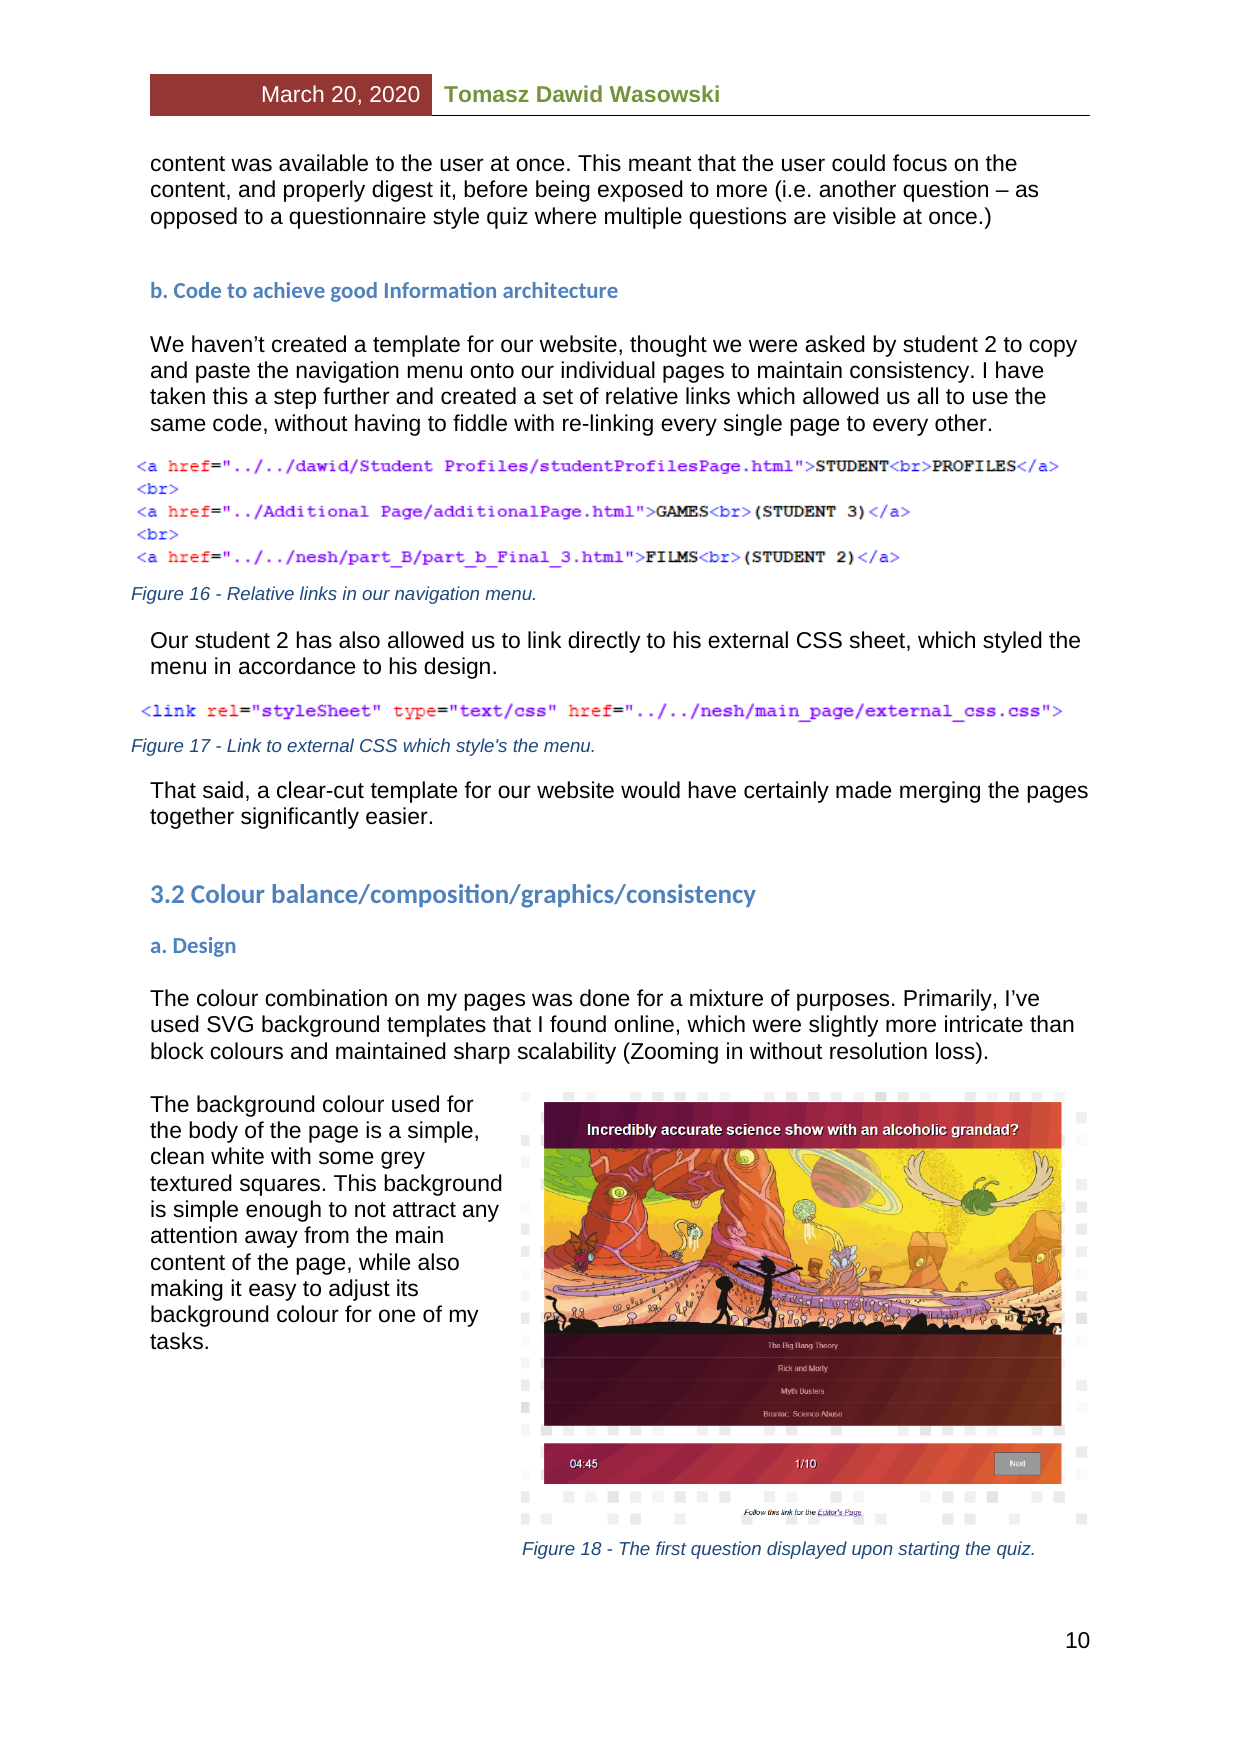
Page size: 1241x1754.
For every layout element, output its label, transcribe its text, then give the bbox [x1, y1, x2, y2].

picture [130, 454, 1071, 573]
text The colour combination on my pages was done for a mixture of purposes. Primarily, I’ve used SVG background templates that I found online, which were slightly more intricate than block colours and maintained sharp scalability (Zooming in without resolution loss). [150, 985, 1090, 1064]
text The background colour used for the body of the page is a simple, clean white with some grey textured squares. This background is simple enough to not attract any attention away from the main content of the page, while also making it easy to adjust its background colour for one of my tasks. [150, 1091, 1090, 1354]
text We haven’t created a template for our website, thought we were asked by student 2 to copy and paste the navigation menu onto our individual pages to maintain consistency. I have taken this a step further and created a set of relative links which allowed us all to use the same code, without having to fiddle with re-linking every single page to every other. [150, 331, 1090, 436]
picture [130, 698, 1071, 725]
picture [521, 1092, 1090, 1529]
subtitle a. Design [150, 931, 1090, 959]
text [150, 150, 1090, 229]
text That said, a clear-cut template for our website would have certainly made merging the pages together significantly easier. [150, 679, 1090, 830]
subtitle 3.2 Colour balance/composition/graphics/consistency [150, 877, 1090, 910]
subtitle b. Code to achieve good Information architecture [150, 276, 1090, 304]
